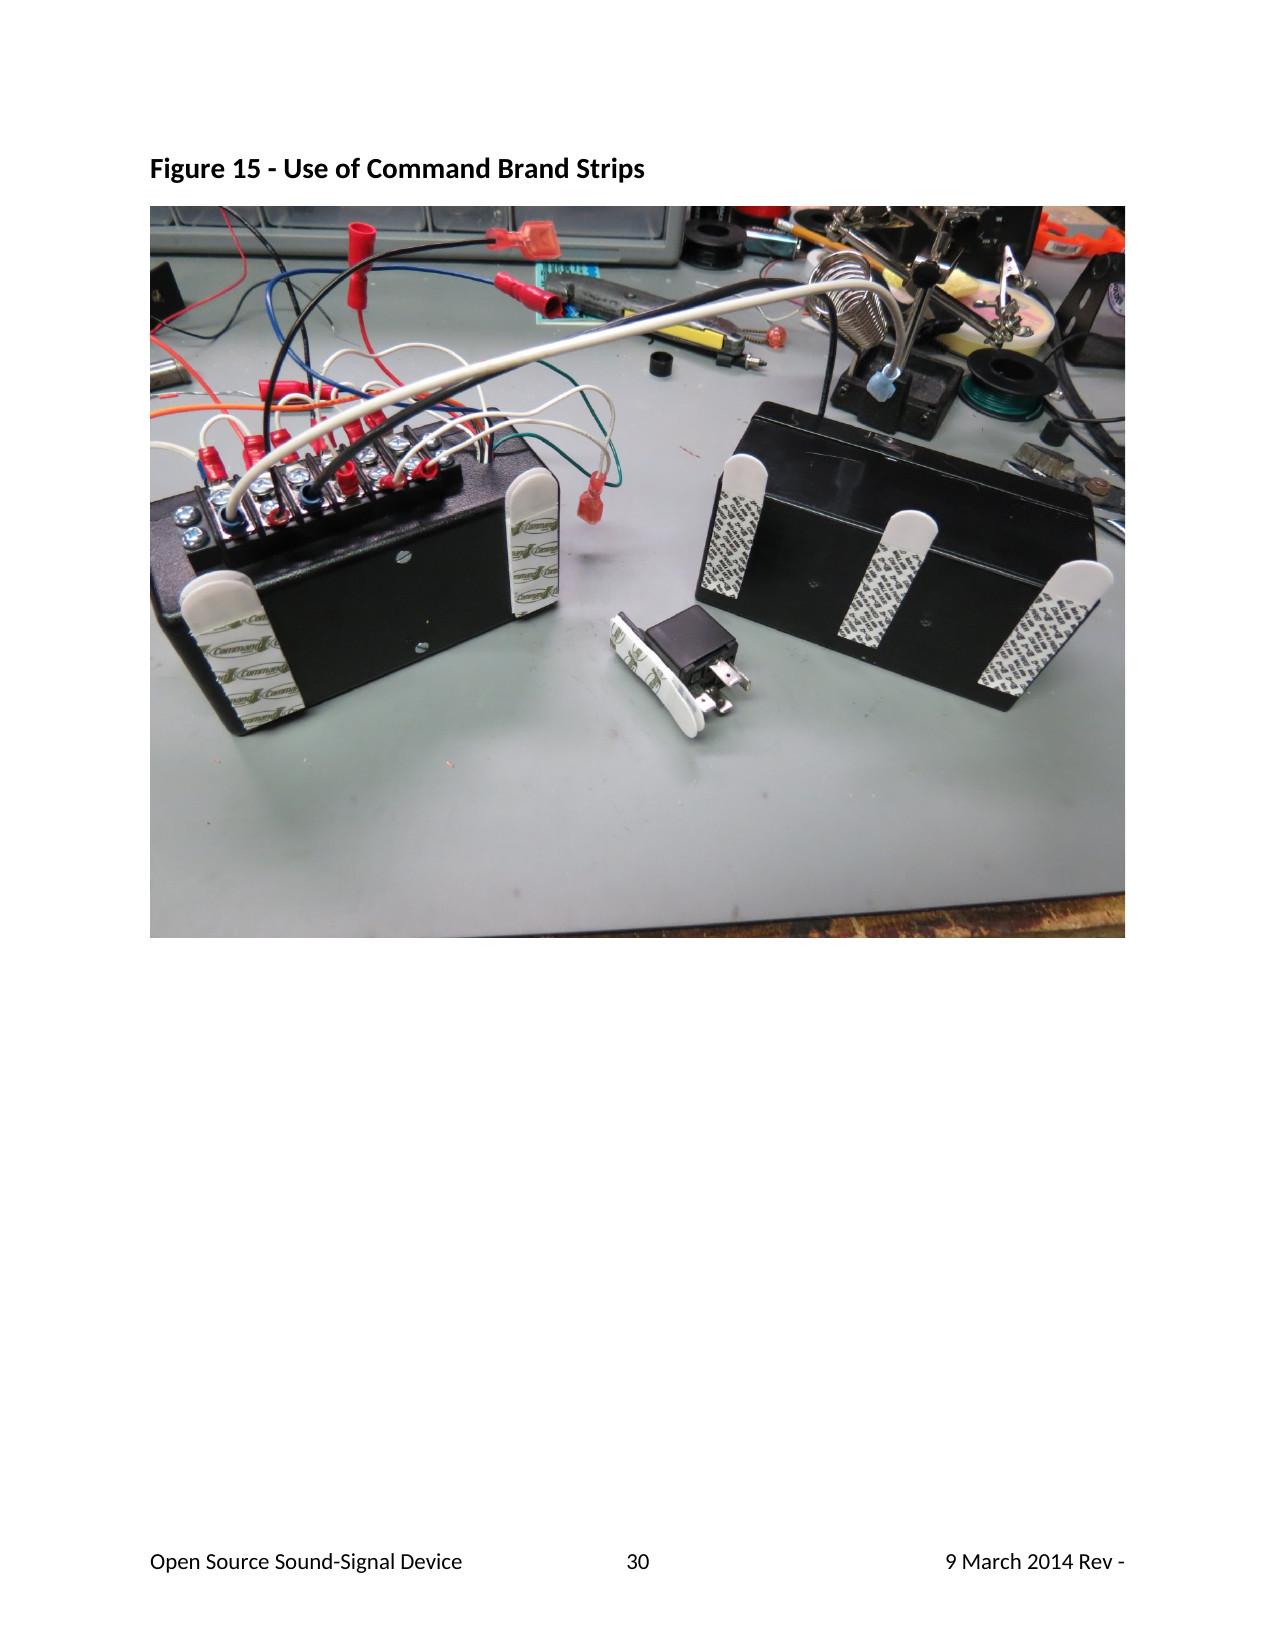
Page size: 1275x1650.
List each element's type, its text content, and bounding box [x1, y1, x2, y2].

text Figure 15 - Use of Command Brand Strips [150, 150, 1125, 186]
picture [150, 206, 1125, 938]
